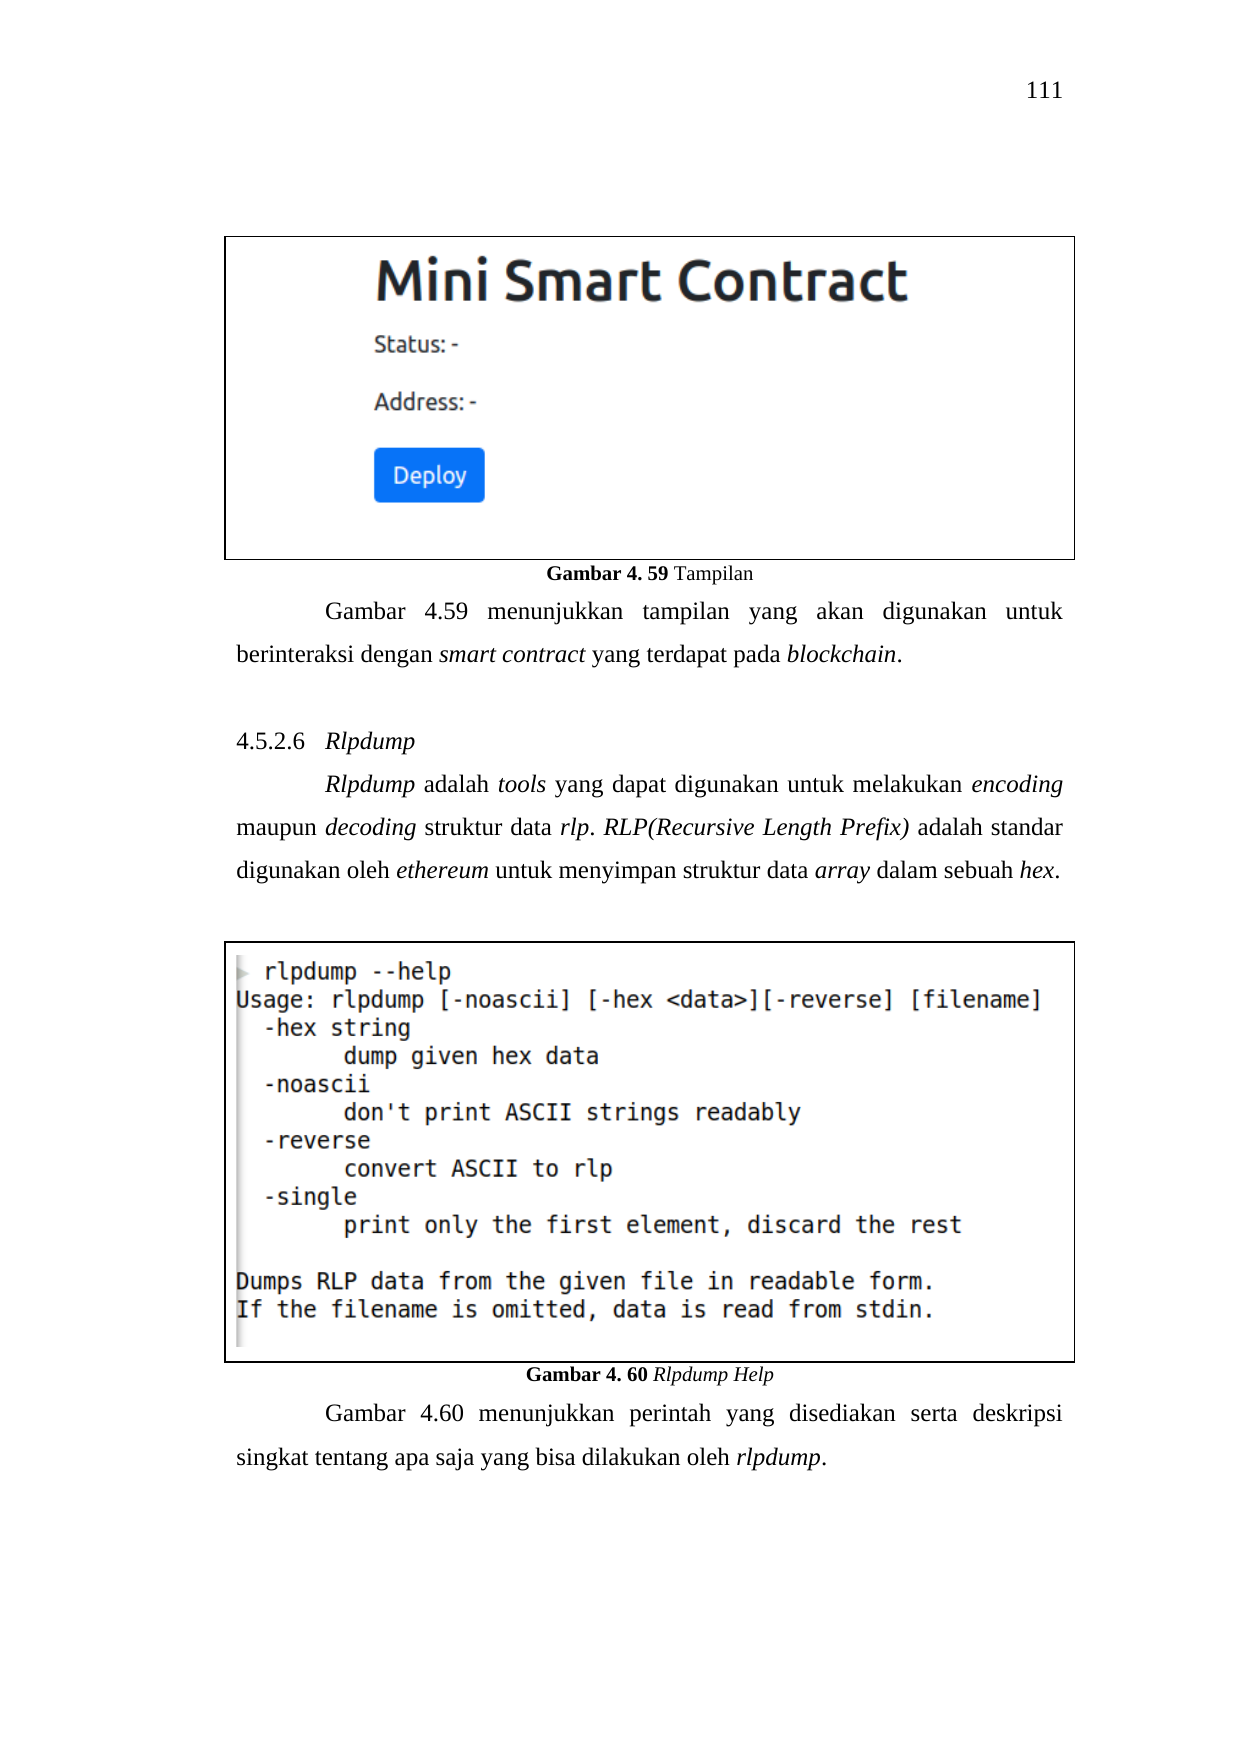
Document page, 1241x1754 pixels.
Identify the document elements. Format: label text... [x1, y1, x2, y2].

list Rlpdump [236, 726, 1063, 754]
table_header [226, 943, 1074, 1361]
text Gambar 4. 60 Rlpdump Help [236, 1363, 1063, 1386]
text Gambar 4.60 menunjukkan perintah yang disediakan serta deskripsi singkat tentang apa saja yang bisa dilakukan oleh rlpdump. [236, 1398, 1063, 1470]
text Gambar 4. 59 Tampilan [236, 560, 1063, 584]
table_header [226, 237, 1074, 559]
picture [337, 249, 962, 546]
list Rlpdump adalah tools yang dapat digunakan untuk melakukan encoding maupun decoding struktur data rlp. RLP(Recursive Length Prefix) adalah standar digunakan oleh ethereum untuk menyimpan struktur data array dalam sebuah hex. [236, 769, 1063, 884]
picture [236, 955, 1064, 1347]
text Gambar 4.59 menunjukkan tampilan yang akan digunakan untuk berinteraksi dengan smart contract yang terdapat pada blockchain. [236, 596, 1063, 668]
